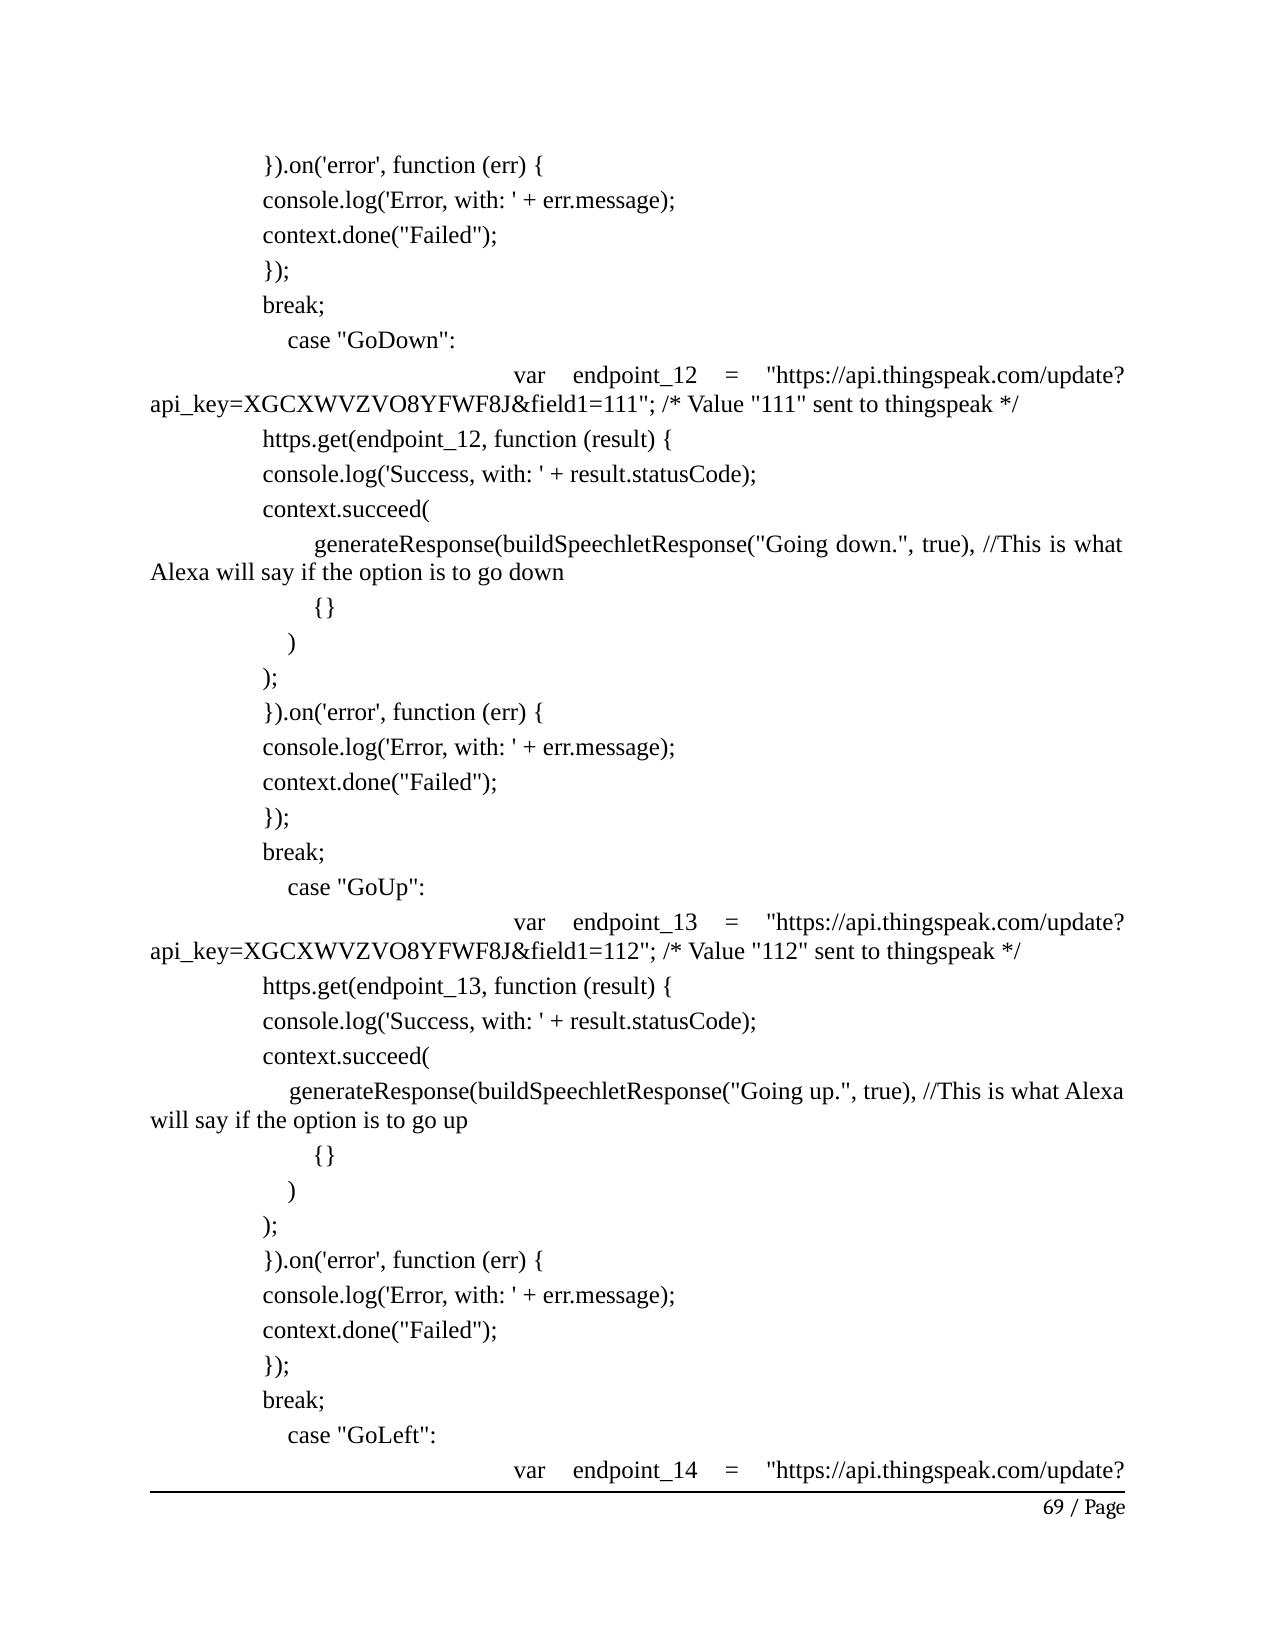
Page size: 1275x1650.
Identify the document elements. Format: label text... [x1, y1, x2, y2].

text {} [150, 592, 1125, 621]
text case "GoUp": [150, 872, 1125, 901]
text context.succeed( [150, 494, 1125, 522]
text ); [150, 662, 1125, 691]
text }); [150, 255, 1125, 284]
text var endpoint_13 = "https://api.thingspeak.com/update?api_key=XGCXWVZVO8YFWF8J&field1=112"; /* Value "112" sent to thingspeak */ [150, 907, 1125, 965]
text console.log('Success, with: ' + result.statusCode); [150, 459, 1125, 487]
text console.log('Error, with: ' + err.message); [150, 732, 1125, 761]
text context.done("Failed"); [150, 767, 1125, 796]
text generateResponse(buildSpeechletResponse("Going up.", true), //This is what Alexa will say if the option is to go up [150, 1076, 1125, 1134]
text case "GoLeft": [150, 1420, 1125, 1449]
text case "GoDown": [150, 325, 1125, 354]
text break; [150, 837, 1125, 866]
text ) [150, 627, 1125, 656]
text ); [150, 1210, 1125, 1239]
text {} [150, 1140, 1125, 1169]
text context.succeed( [150, 1041, 1125, 1070]
text }).on('error', function (err) { [150, 1245, 1125, 1274]
text }).on('error', function (err) { [150, 697, 1125, 726]
text generateResponse(buildSpeechletResponse("Going down.", true), //This is what Alexa will say if the option is to go down [150, 529, 1125, 586]
text ) [150, 1175, 1125, 1204]
text console.log('Error, with: ' + err.message); [150, 1280, 1125, 1309]
text break; [150, 1385, 1125, 1414]
text }); [150, 802, 1125, 831]
text context.done("Failed"); [150, 220, 1125, 249]
text }); [150, 1350, 1125, 1379]
text break; [150, 290, 1125, 319]
text }).on('error', function (err) { [150, 150, 1125, 179]
text https.get(endpoint_12, function (result) { [150, 424, 1125, 452]
text context.done("Failed"); [150, 1315, 1125, 1344]
text console.log('Success, with: ' + result.statusCode); [150, 1006, 1125, 1035]
text https.get(endpoint_13, function (result) { [150, 971, 1125, 1000]
text var endpoint_12 = "https://api.thingspeak.com/update?api_key=XGCXWVZVO8YFWF8J&field1=111"; /* Value "111" sent to thingspeak */ [150, 360, 1125, 417]
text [150, 1455, 1125, 1484]
text console.log('Error, with: ' + err.message); [150, 185, 1125, 214]
